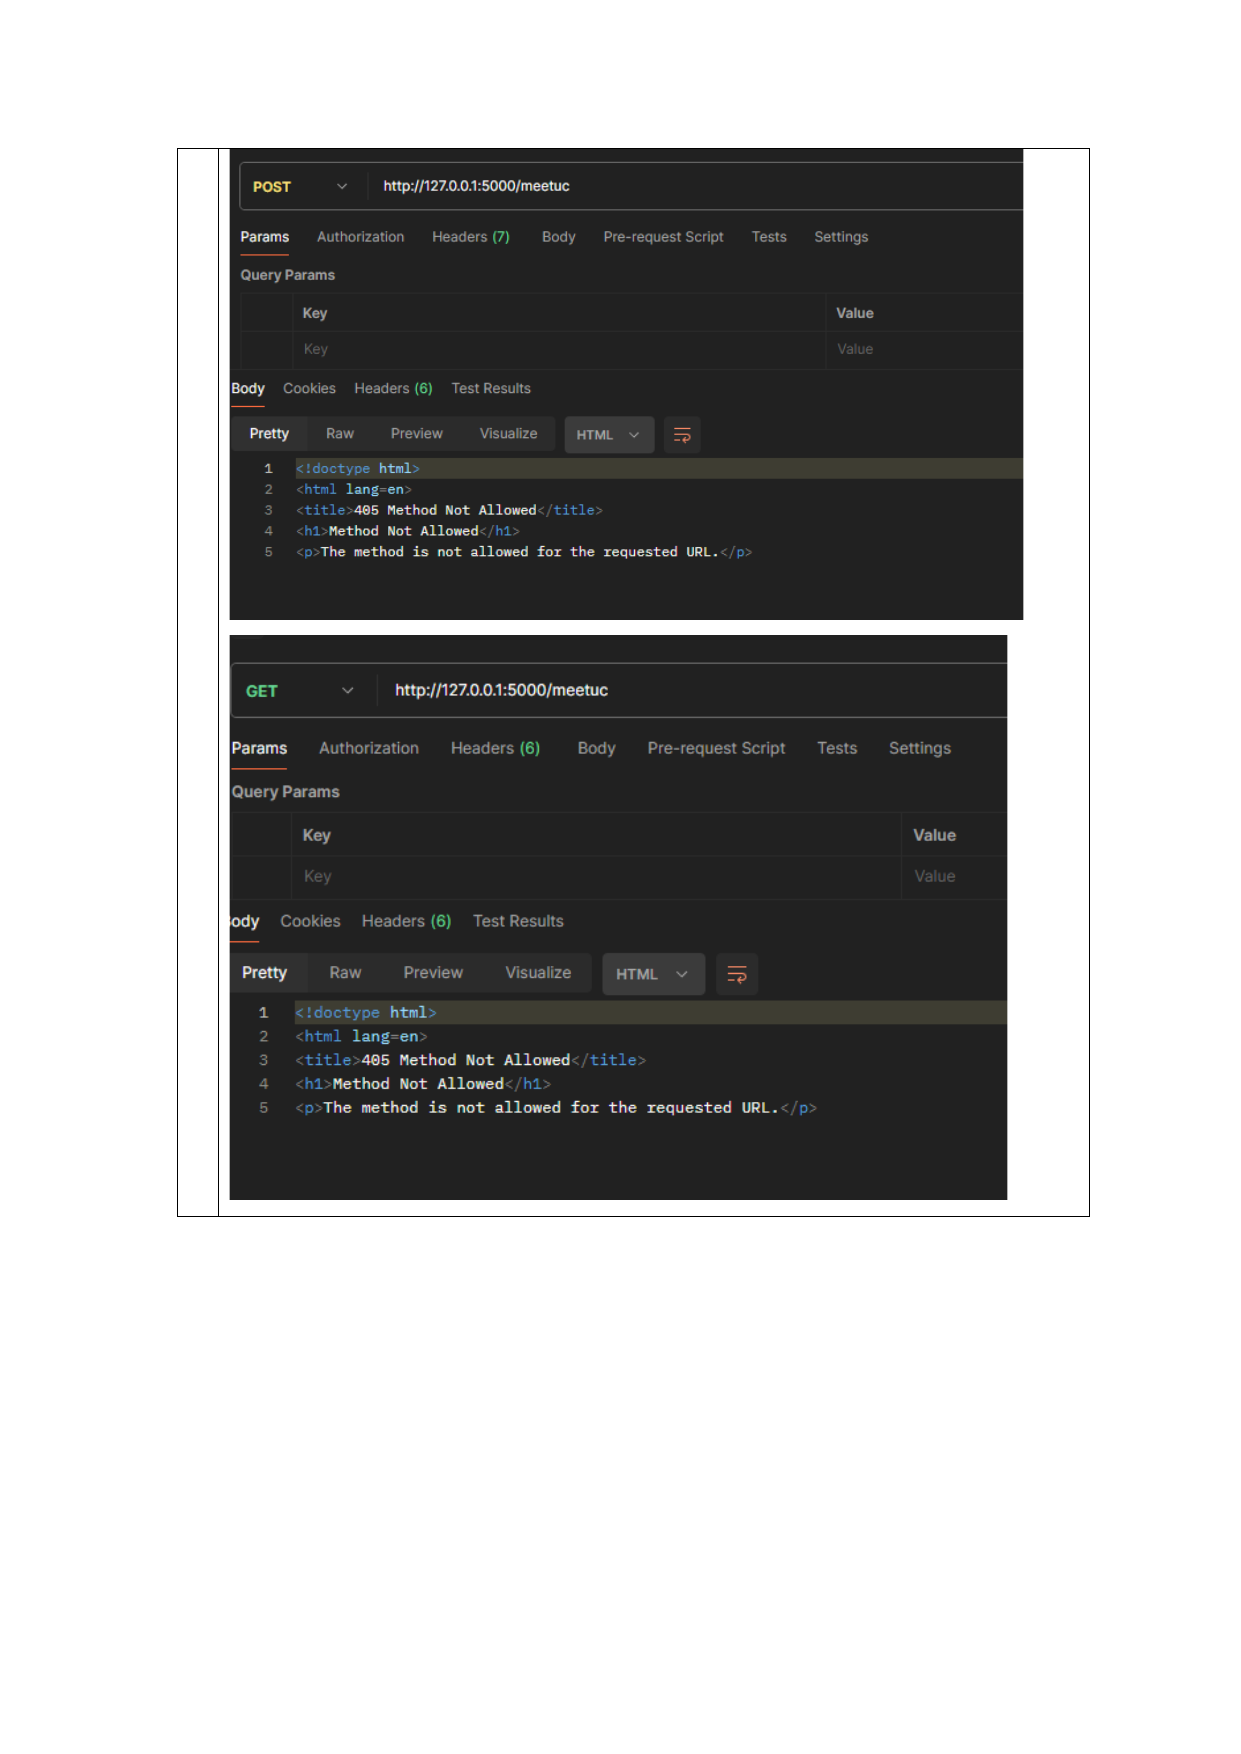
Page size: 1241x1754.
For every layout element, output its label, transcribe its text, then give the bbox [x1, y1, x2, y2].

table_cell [219, 149, 1089, 1216]
picture [229, 149, 1024, 620]
picture [229, 635, 1008, 1200]
table_cell R [178, 149, 218, 1216]
